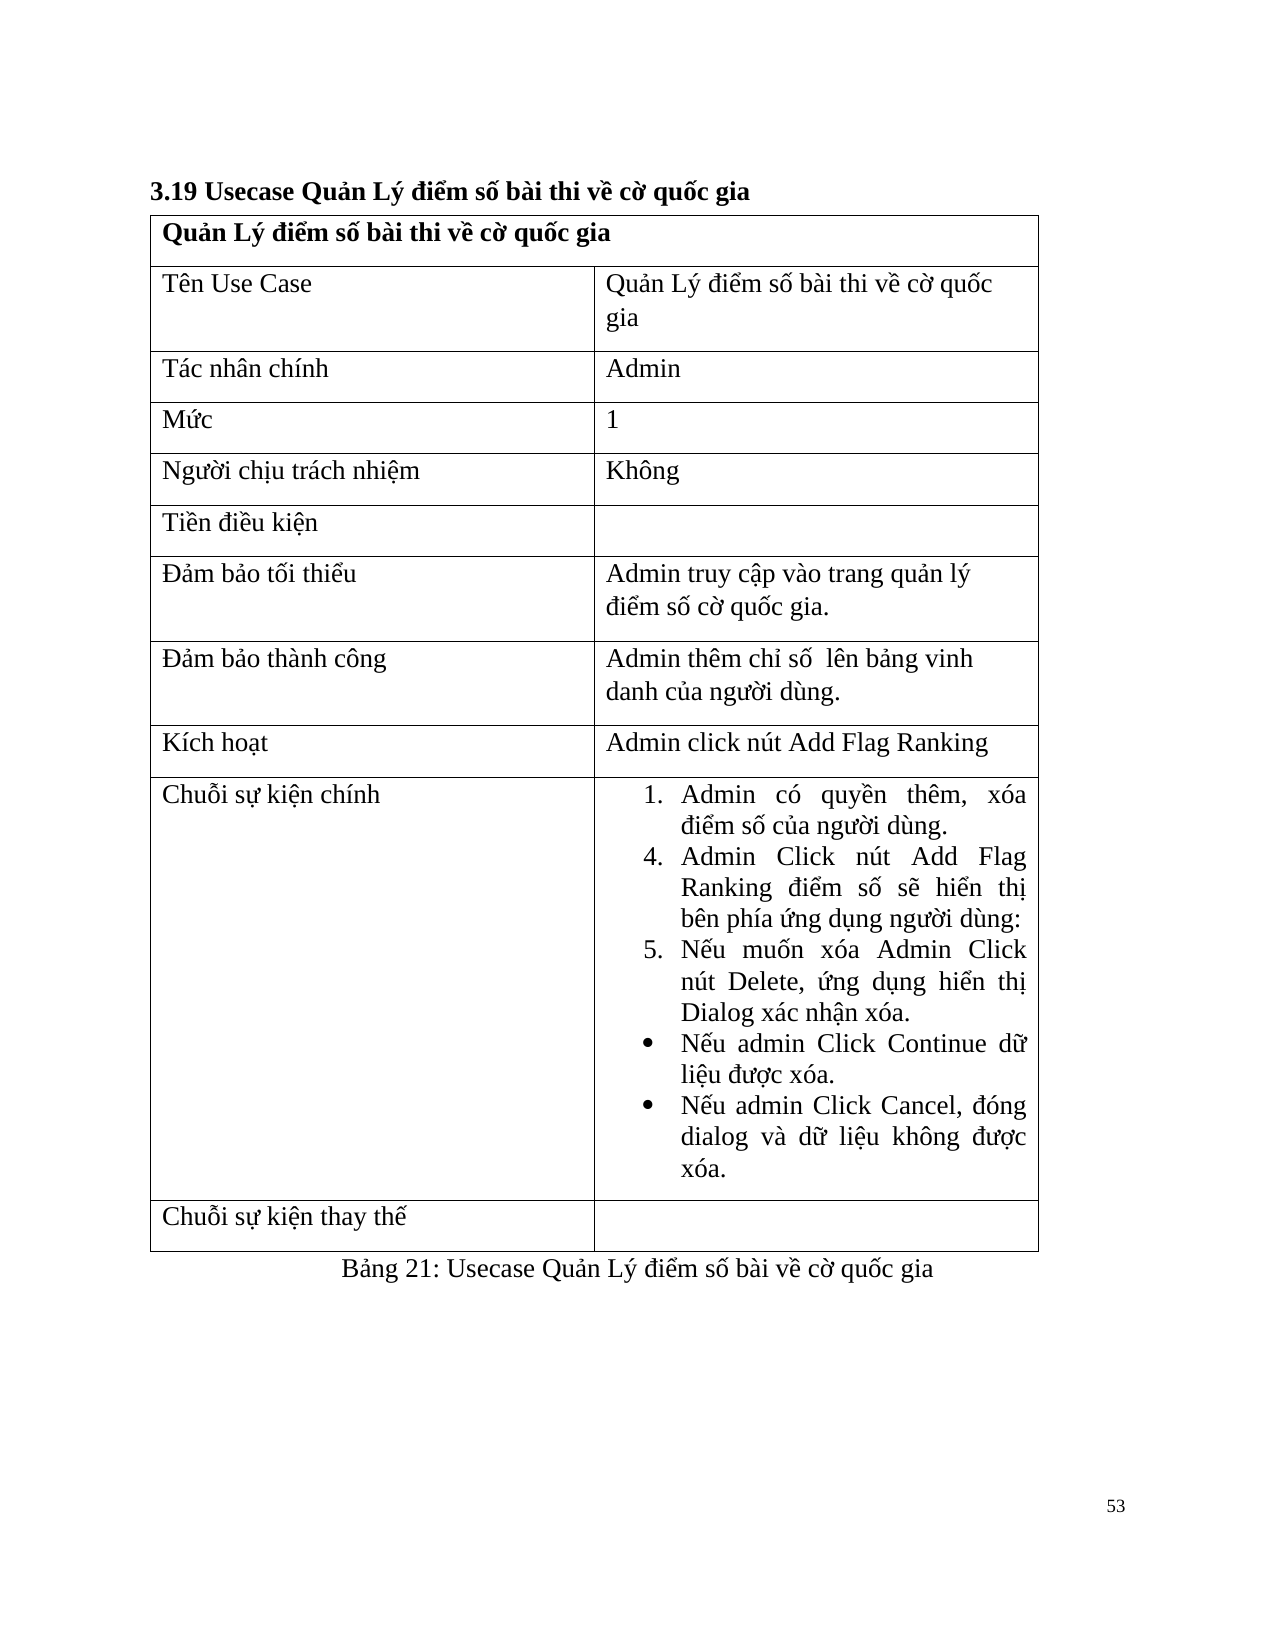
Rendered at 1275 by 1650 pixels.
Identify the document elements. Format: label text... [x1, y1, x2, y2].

table_cell Đảm bảo thành công [151, 642, 594, 725]
subtitle 3.19 Usecase Quản Lý điểm số bài thi về cờ quốc gia [150, 175, 1125, 206]
table_cell Chuỗi sự kiện thay thế [151, 1201, 594, 1251]
table_cell Tiền điều kiện [151, 506, 594, 556]
table_cell Không [595, 454, 1038, 504]
table_cell Mức [151, 403, 594, 453]
table_cell Tác nhân chính [151, 352, 594, 402]
table_cell [595, 506, 1038, 556]
table_cell Admin truy cập vào trang quản lý điểm số cờ quốc gia. [595, 557, 1038, 641]
table_cell Chuỗi sự kiện chính [151, 778, 594, 1199]
table_cell 1 [595, 403, 1038, 453]
table_cell Tên Use Case [151, 267, 594, 351]
table_cell Admin [595, 352, 1038, 402]
table_cell [595, 1201, 1038, 1251]
table_cell Đảm bảo tối thiểu [151, 557, 594, 641]
table_cell Admin thêm chỉ số lên bảng vinh danh của người dùng. [595, 642, 1038, 725]
table_cell Admin click nút Add Flag Ranking [595, 726, 1038, 777]
text Bảng 21: Usecase Quản Lý điểm số bài về cờ quốc gia [150, 1252, 1125, 1283]
table_cell Người chịu trách nhiệm [151, 454, 594, 504]
table_cell Kích hoạt [151, 726, 594, 777]
table_header Quản Lý điểm số bài thi về cờ quốc gia [151, 216, 1038, 266]
table_cell Admin có quyền thêm, xóa điểm số của người dùng. Admin Click nút Add Flag Ranking điểm số sẽ hiển thị bên phía ứng dụng người dùng: Nếu muốn xóa Admin Click nút Delete, ứng dụng hiển thị Dialog xác nhận xóa. Nếu admin Click Continue dữ liệu được xóa. Nếu admin Click Cancel, đóng dialog và dữ liệu không được xóa. [595, 778, 1038, 1199]
table_cell Quản Lý điểm số bài thi về cờ quốc gia [595, 267, 1038, 351]
